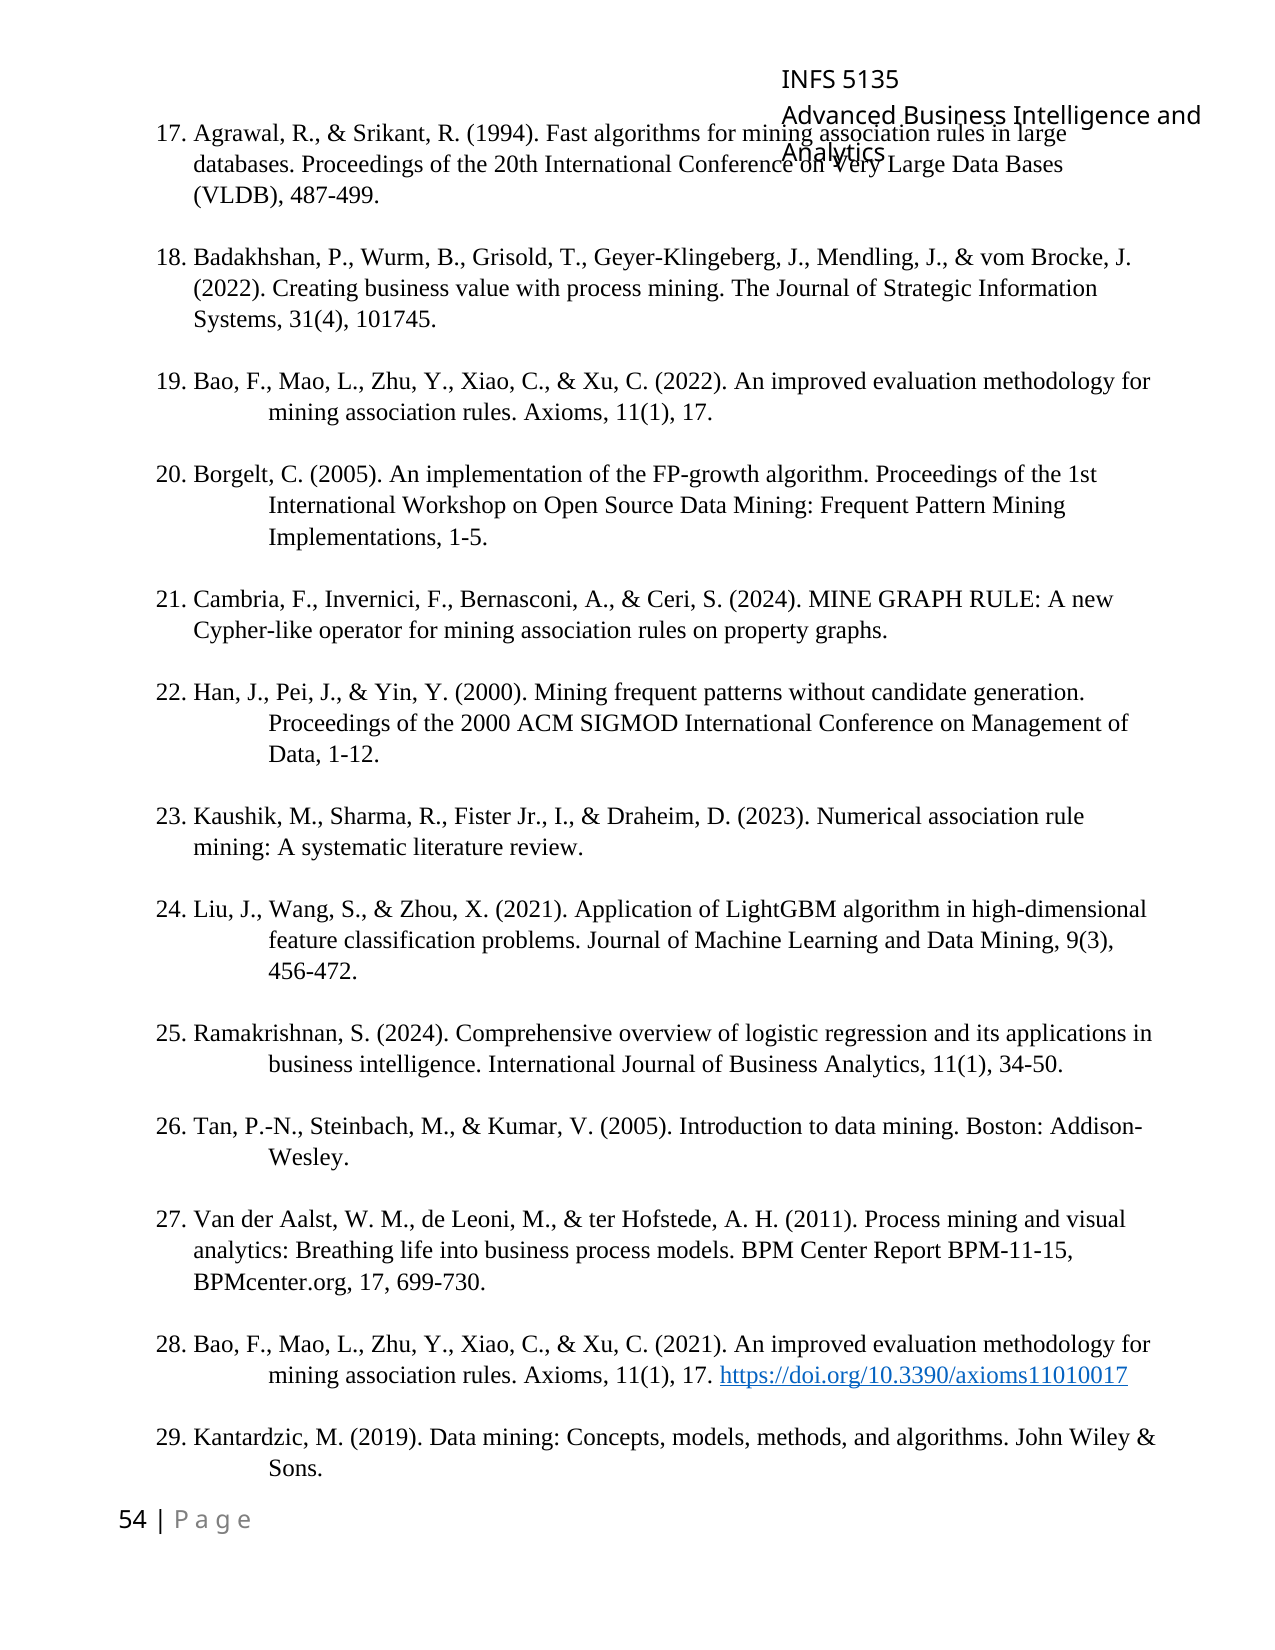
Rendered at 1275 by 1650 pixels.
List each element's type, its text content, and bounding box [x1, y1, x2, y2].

list feature classification problems. Journal of Machine Learning and Data Mining, 9(3), 456-472. [268, 925, 1157, 985]
list Kantardzic, M. (2019). Data mining: Concepts, models, methods, and algorithms. John Wiley & [156, 1422, 1157, 1451]
list Borgelt, C. (2005). An implementation of the FP-growth algorithm. Proceedings of the 1st [156, 459, 1157, 488]
list Han, J., Pei, J., & Yin, Y. (2000). Mining frequent patterns without candidate generation. [156, 677, 1157, 706]
list Kaushik, M., Sharma, R., Fister Jr., I., & Draheim, D. (2023). Numerical association rule mining: A systematic literature review. [156, 801, 1157, 861]
list Sons. [268, 1453, 1157, 1482]
list Badakhshan, P., Wurm, B., Grisold, T., Geyer-Klingeberg, J., Mendling, J., & vom Brocke, J. (2022). Creating business value with process mining. The Journal of Strategic Information Systems, 31(4), 101745. [156, 242, 1157, 333]
list Wesley. [268, 1142, 1157, 1171]
list Bao, F., Mao, L., Zhu, Y., Xiao, C., & Xu, C. (2021). An improved evaluation methodology for [156, 1329, 1157, 1357]
list Van der Aalst, W. M., de Leoni, M., & ter Hofstede, A. H. (2011). Process mining and visual [156, 1204, 1157, 1233]
list International Workshop on Open Source Data Mining: Frequent Pattern Mining Implementations, 1-5. [268, 491, 1157, 550]
list Liu, J., Wang, S., & Zhou, X. (2021). Application of LightGBM algorithm in high-dimensional [156, 894, 1157, 923]
list Proceedings of the 2000 ACM SIGMOD International Conference on Management of Data, 1-12. [268, 708, 1157, 768]
list Tan, P.-N., Steinbach, M., & Kumar, V. (2005). Introduction to data mining. Boston: Addison- [156, 1111, 1157, 1140]
list mining association rules. Axioms, 11(1), 17. https://doi.org/10.3390/axioms11010017 [268, 1360, 1157, 1388]
list Bao, F., Mao, L., Zhu, Y., Xiao, C., & Xu, C. (2022). An improved evaluation methodology for [156, 366, 1157, 395]
list Agrawal, R., & Srikant, R. (1994). Fast algorithms for mining association rules in large databases. Proceedings of the 20th International Conference on Very Large Data Bases (VLDB), 487-499. [156, 118, 1157, 209]
list analytics: Breathing life into business process models. BPM Center Report BPM-11-15, BPMcenter.org, 17, 699-730. [193, 1236, 1157, 1295]
list Cambria, F., Invernici, F., Bernasconi, A., & Ceri, S. (2024). MINE GRAPH RULE: A new Cypher-like operator for mining association rules on property graphs. [156, 584, 1157, 643]
list mining association rules. Axioms, 11(1), 17. [268, 397, 1157, 426]
list business intelligence. International Journal of Business Analytics, 11(1), 34-50. [268, 1049, 1157, 1078]
list Ramakrishnan, S. (2024). Comprehensive overview of logistic regression and its applications in [156, 1018, 1157, 1047]
